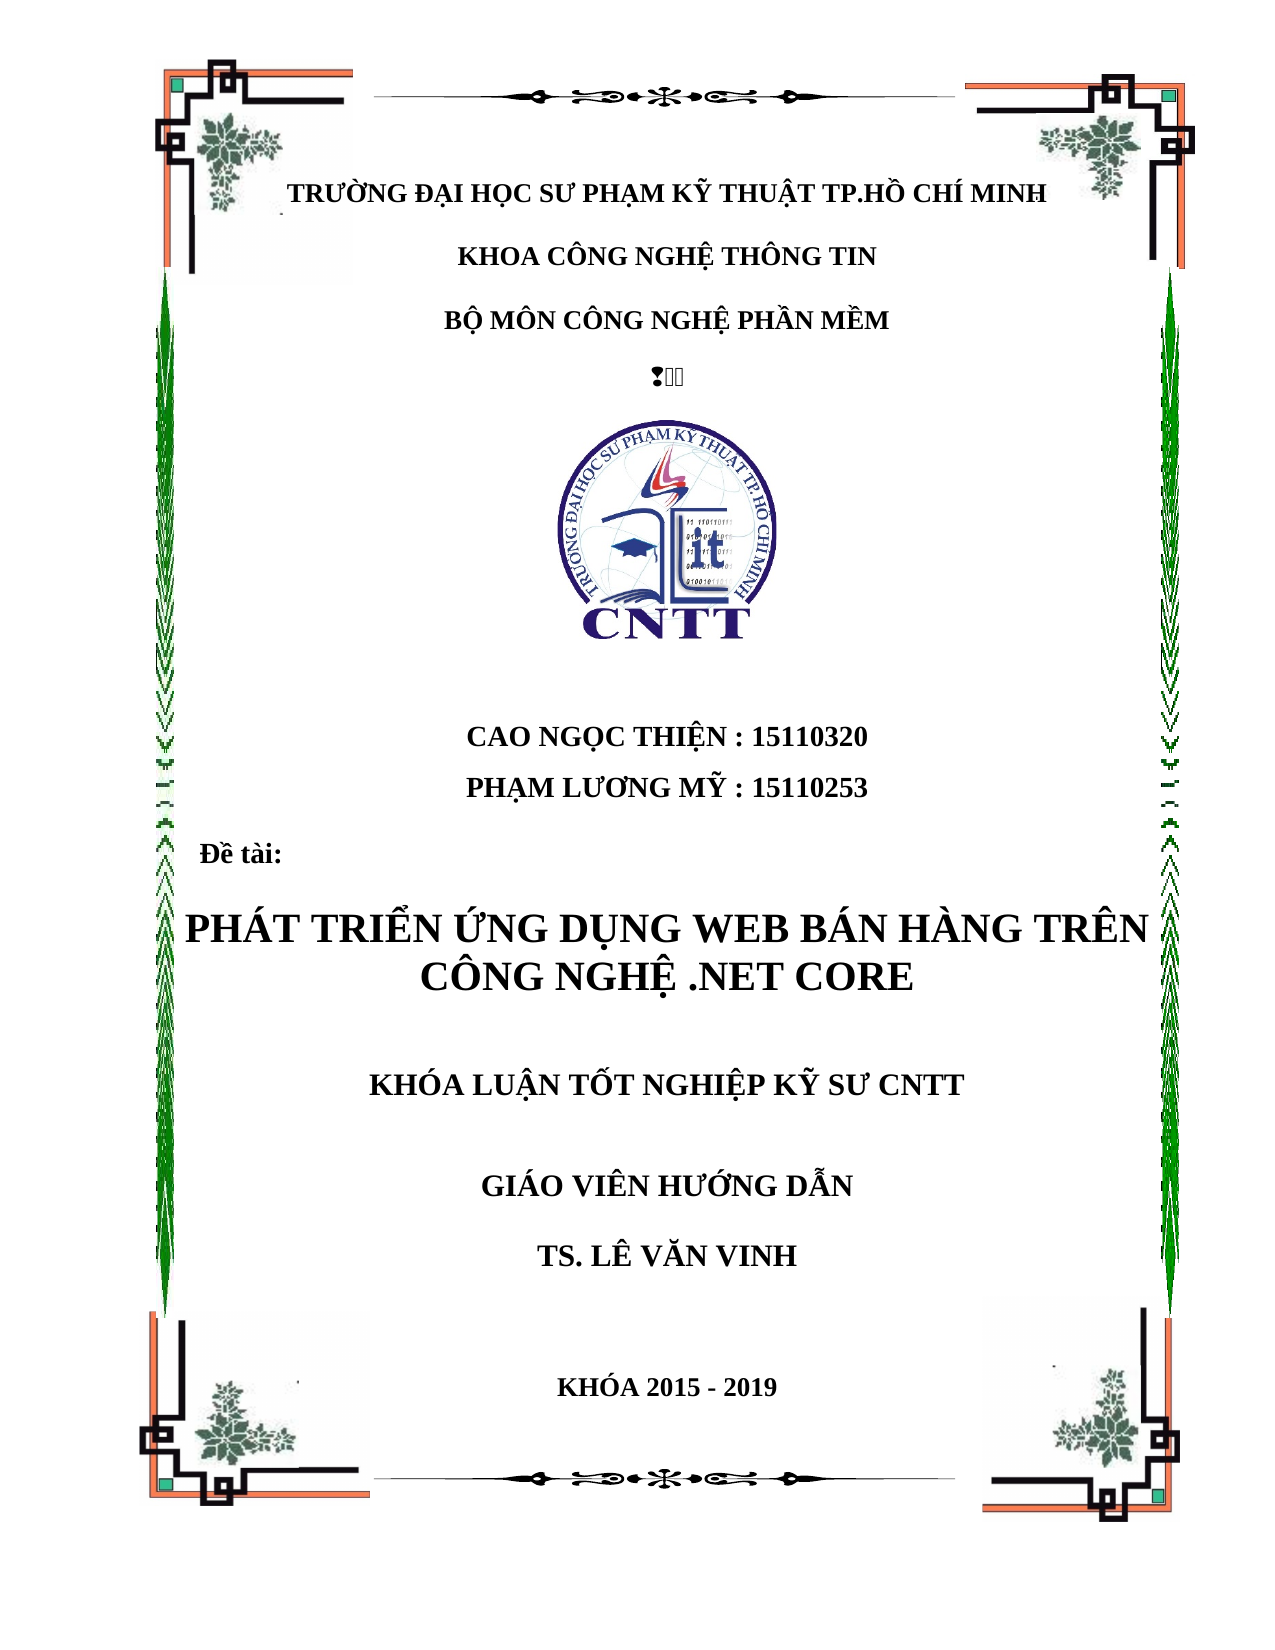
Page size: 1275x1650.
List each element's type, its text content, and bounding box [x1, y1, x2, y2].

picture [965, 74, 1195, 269]
text KHÓA 2015 - 2019 [177, 1371, 1157, 1402]
picture [557, 420, 777, 639]
picture [140, 60, 370, 1505]
text KHOA CÔNG NGHỆ THÔNG TIN [177, 241, 1157, 272]
picture [983, 1297, 1180, 1522]
text KHÓA LUẬN TỐT NGHIỆP KỸ SƯ CNTT [177, 1066, 1157, 1102]
text CAO NGỌC THIỆN : 15110320 [177, 719, 1157, 753]
text PHÁT TRIỂN ỨNG DỤNG WEB BÁN HÀNG TRÊN CÔNG NGHỆ .NET CORE [177, 904, 1157, 999]
picture [195, 1402, 298, 1467]
picture [1053, 1402, 1140, 1467]
picture [195, 208, 282, 214]
text GIÁO VIÊN HƯỚNG DẪN [177, 1167, 1157, 1203]
picture [195, 113, 282, 177]
text TS. LÊ VĂN VINH [177, 1237, 1157, 1273]
picture [1053, 1366, 1140, 1371]
text PHẠM LƯƠNG MỸ : 15110253 [177, 770, 1157, 803]
text BỘ MÔN CÔNG NGHỆ PHẦN MỀM [177, 304, 1157, 335]
text TRƯỜNG ĐẠI HỌC SƯ PHẠM KỸ THUẬT TP.HỒ CHÍ MINH [177, 177, 1157, 208]
text Đề tài: [177, 837, 1157, 870]
